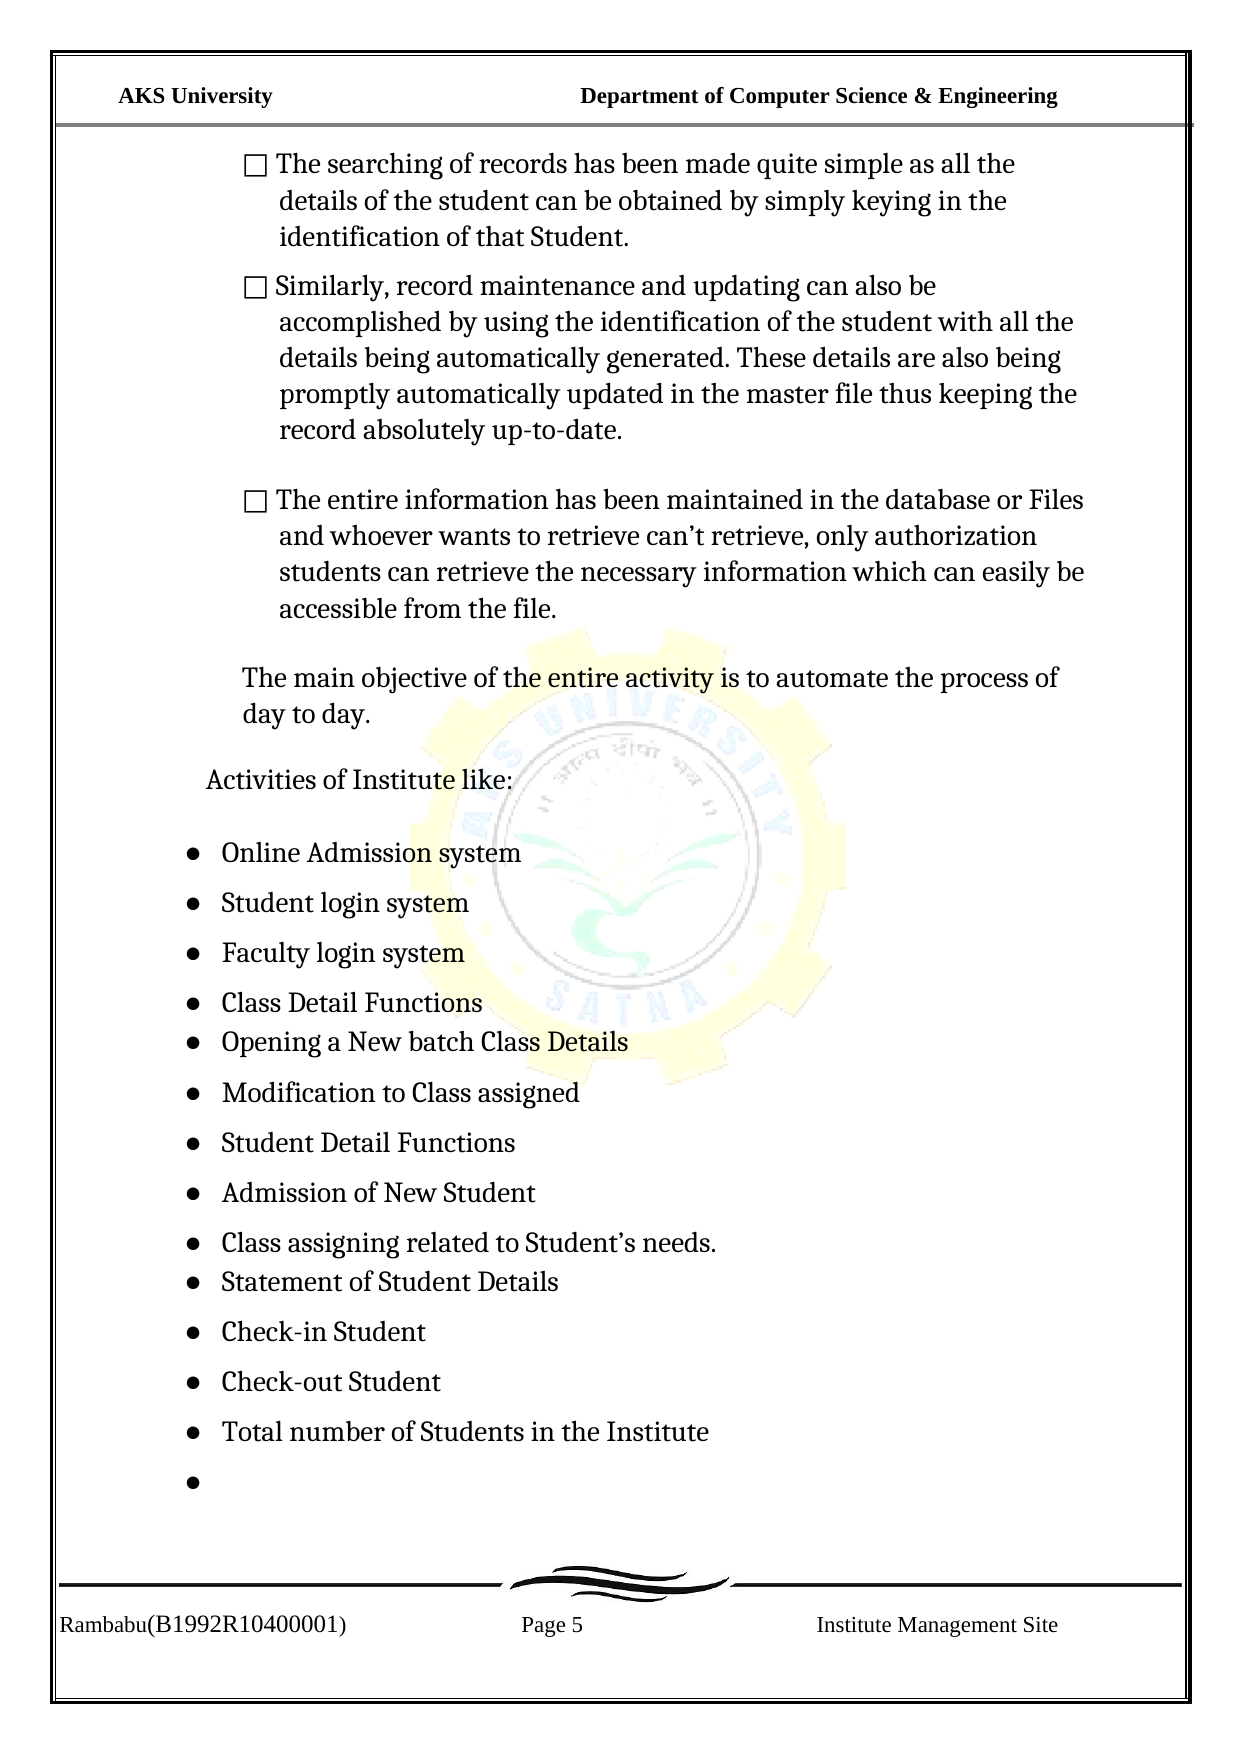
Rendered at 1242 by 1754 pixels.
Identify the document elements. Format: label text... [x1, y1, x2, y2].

list Check-out Student [184, 1364, 1099, 1398]
list Admission of New Student [184, 1175, 1099, 1209]
list Check-in Student [184, 1314, 1099, 1348]
text □ Similarly, record maintenance and updating can also be accomplished by using the identification of the student with all the details being automatically generated. These details are also being promptly automatically updated in the master file thus keeping the record absolutely up-to-date. [242, 269, 1099, 447]
list Student login system [184, 885, 1099, 919]
list Modification to Class assigned [184, 1074, 1099, 1109]
list Opening a New batch Class Details [184, 1024, 1099, 1059]
list Total number of Students in the Institute [184, 1414, 1099, 1448]
list Statement of Student Details [184, 1263, 1099, 1298]
text Activities of Institute like: [206, 763, 1099, 797]
list Student Detail Functions [184, 1125, 1099, 1159]
list Online Admission system [184, 835, 1099, 869]
list Class assigning related to Student’s needs. [184, 1225, 1099, 1259]
text The main objective of the entire activity is to automate the process of day to day. [242, 661, 1099, 731]
text □ The entire information has been maintained in the database or Files and whoever wants to retrieve can’t retrieve, only authorization students can retrieve the necessary information which can easily be accessible from the file. [242, 483, 1099, 625]
picture [59, 1564, 1184, 1607]
list Faculty login system [184, 935, 1099, 970]
text □ The searching of records has been made quite simple as all the details of the student can be obtained by simply keying in the identification of that Student. [242, 148, 1099, 253]
list Class Detail Functions [184, 985, 1099, 1020]
